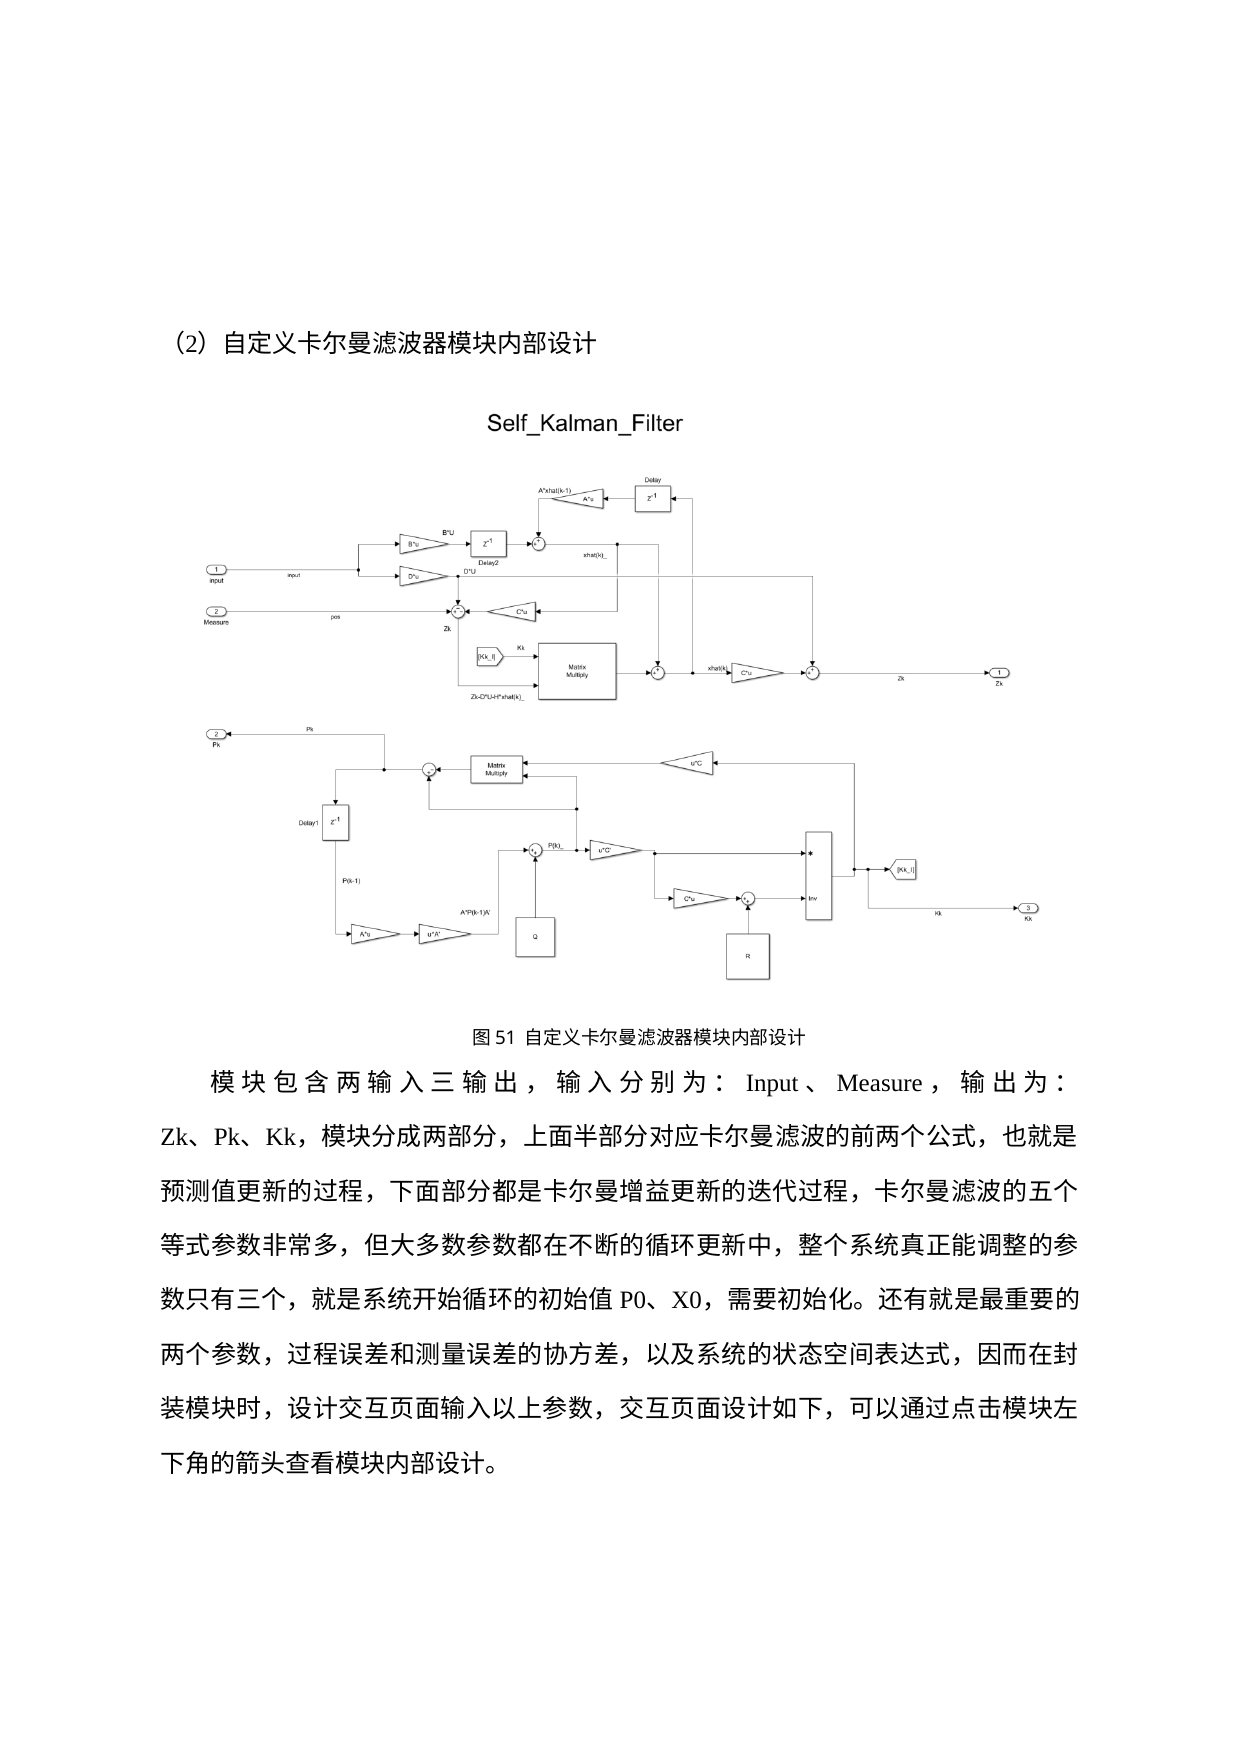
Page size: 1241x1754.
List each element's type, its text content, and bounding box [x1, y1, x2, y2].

picture [187, 390, 1053, 996]
text 模块包含两输入三输出，输入分别为：Input、Measure，输出为：Zk、Pk、Kk，模块分成两部分，上面半部分对应卡尔曼滤波的前两个公式，也就是预测值更新的过程，下面部分都是卡尔曼增益更新的迭代过程，卡尔曼滤波的五个等式参数非常多，但大多数参数都在不断的循环更新中，整个系统真正能调整的参数只有三个，就是系统开始循环的初始值P0、X0，需要初始化。还有就是最重要的两个参数，过程误差和测量误差的协方差，以及系统的状态空间表达式，因而在封装模块时，设计交互页面输入以上参数，交互页面设计如下，可以通过点击模块左下角的箭头查看模块内部设计。 [160, 1062, 1080, 1479]
text （2）自定义卡尔曼滤波器模块内部设计 [160, 323, 1080, 360]
text 图 51 自定义卡尔曼滤波器模块内部设计 [160, 1023, 1080, 1050]
